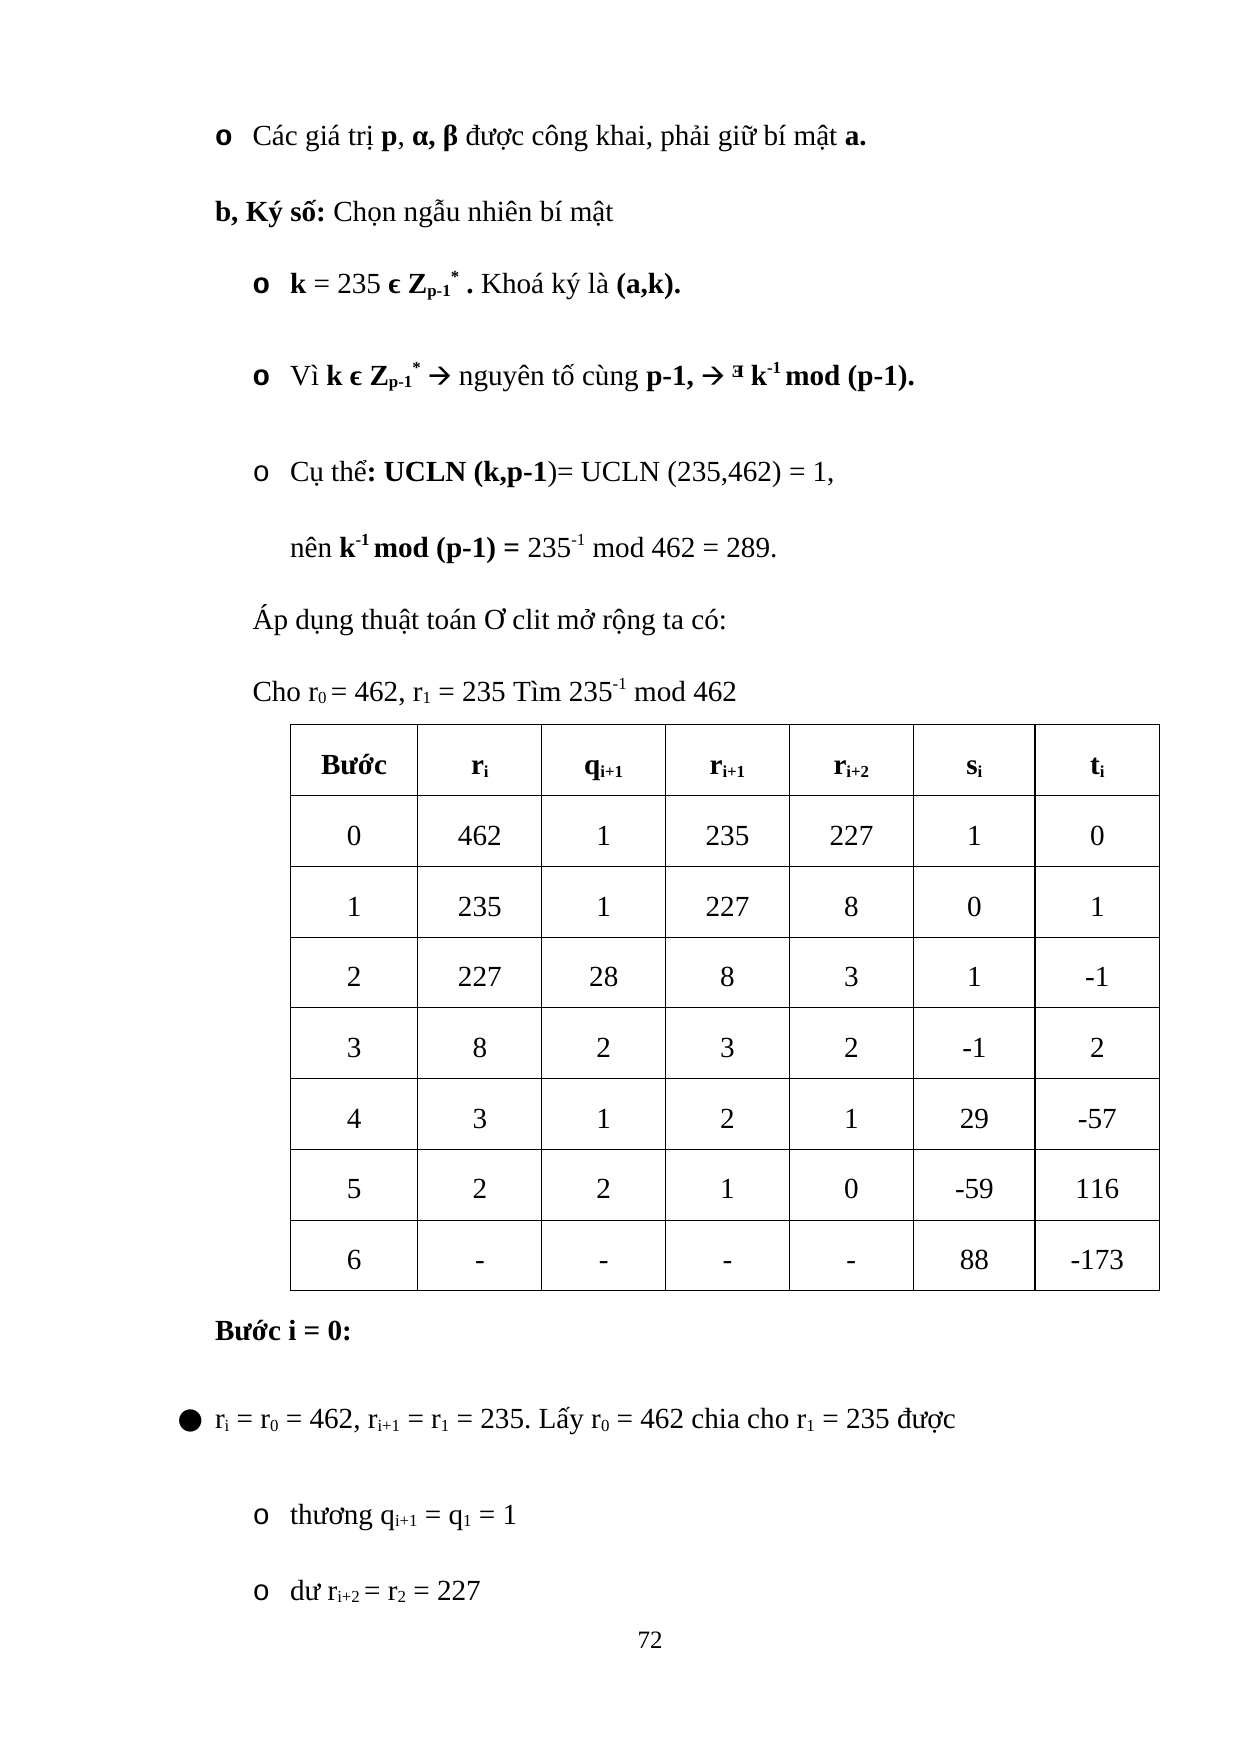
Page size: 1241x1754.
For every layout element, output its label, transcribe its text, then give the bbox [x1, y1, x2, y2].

table_cell 2 [418, 1150, 541, 1219]
list Các giá trị p, α, β được công khai, phải giữ bí mật a. [215, 118, 1122, 154]
table_cell 2 [666, 1079, 789, 1149]
list thương qi+1 = q1 = 1 [252, 1497, 1122, 1533]
table_cell 227 [666, 867, 789, 937]
table_header ri [418, 725, 541, 795]
table_cell 88 [914, 1221, 1034, 1290]
table_cell -1 [914, 1008, 1034, 1078]
table_cell 29 [914, 1079, 1034, 1149]
table_header si [914, 725, 1034, 795]
table_cell - [790, 1221, 913, 1290]
text Cho r0 = 462, r1 = 235 Tìm 235-1 mod 462 [215, 674, 1122, 708]
table_cell -173 [1036, 1221, 1159, 1290]
table_header ri+1 [666, 725, 789, 795]
table_cell 3 [291, 1008, 417, 1078]
text Áp dụng thuật toán Ơ clit mở rộng ta có: [215, 602, 1122, 635]
list ri = r0 = 462, ri+1 = r1 = 235. Lấy r0 = 462 chia cho r1 = 235 được [177, 1385, 1122, 1445]
table_cell 1 [542, 867, 665, 937]
table_cell 462 [418, 796, 541, 866]
table_cell 0 [790, 1150, 913, 1219]
table_cell 4 [291, 1079, 417, 1149]
table_cell 116 [1036, 1150, 1159, 1219]
table_cell 235 [666, 796, 789, 866]
table_cell 1 [914, 938, 1034, 1007]
table_cell 6 [291, 1221, 417, 1290]
table_cell 3 [666, 1008, 789, 1078]
text b, Ký số: Chọn ngẫu nhiên bí mật [215, 194, 1122, 228]
table_cell 0 [1036, 796, 1159, 866]
list dư ri+2 = r2 = 227 [252, 1573, 1122, 1609]
table_header Bước [291, 725, 417, 795]
table_cell 8 [790, 867, 913, 937]
table_cell 2 [542, 1008, 665, 1078]
list k = 235 ϵ Zp-1* . Khoá ký là (a,k). [252, 266, 1122, 302]
table_cell -59 [914, 1150, 1034, 1219]
text Bước i = 0: [215, 1313, 1122, 1347]
list Vì k ϵ Zp-1* 🡪 nguyên tố cùng p-1, 🡪 ᴲ k-1 mod (p-1). [252, 342, 1122, 402]
table_cell 1 [790, 1079, 913, 1149]
table_cell 0 [914, 867, 1034, 937]
table_header qi+1 [542, 725, 665, 795]
table_cell 2 [542, 1150, 665, 1219]
table_cell 1 [291, 867, 417, 937]
table_cell 8 [666, 938, 789, 1007]
table_cell - [542, 1221, 665, 1290]
table_cell 2 [1036, 1008, 1159, 1078]
table_cell -1 [1036, 938, 1159, 1007]
table_cell 8 [418, 1008, 541, 1078]
table_cell 2 [790, 1008, 913, 1078]
table_cell 1 [666, 1150, 789, 1219]
table_cell -57 [1036, 1079, 1159, 1149]
table_cell 227 [790, 796, 913, 866]
text nên k-1 mod (p-1) = 235-1 mod 462 = 289. [290, 530, 1122, 563]
table_cell 1 [542, 796, 665, 866]
table_cell 235 [418, 867, 541, 937]
list Cụ thể: UCLN (k,p-1)= UCLN (235,462) = 1, [252, 454, 1122, 490]
table_cell 1 [542, 1079, 665, 1149]
table_cell - [418, 1221, 541, 1290]
table_header ti [1036, 725, 1159, 795]
table_cell 227 [418, 938, 541, 1007]
table_cell 3 [418, 1079, 541, 1149]
table_cell 1 [914, 796, 1034, 866]
table_cell 5 [291, 1150, 417, 1219]
table_cell 2 [291, 938, 417, 1007]
table_cell 3 [790, 938, 913, 1007]
table_cell - [666, 1221, 789, 1290]
table_cell 1 [1036, 867, 1159, 937]
table_cell 0 [291, 796, 417, 866]
table_header ri+2 [790, 725, 913, 795]
table_cell 28 [542, 938, 665, 1007]
